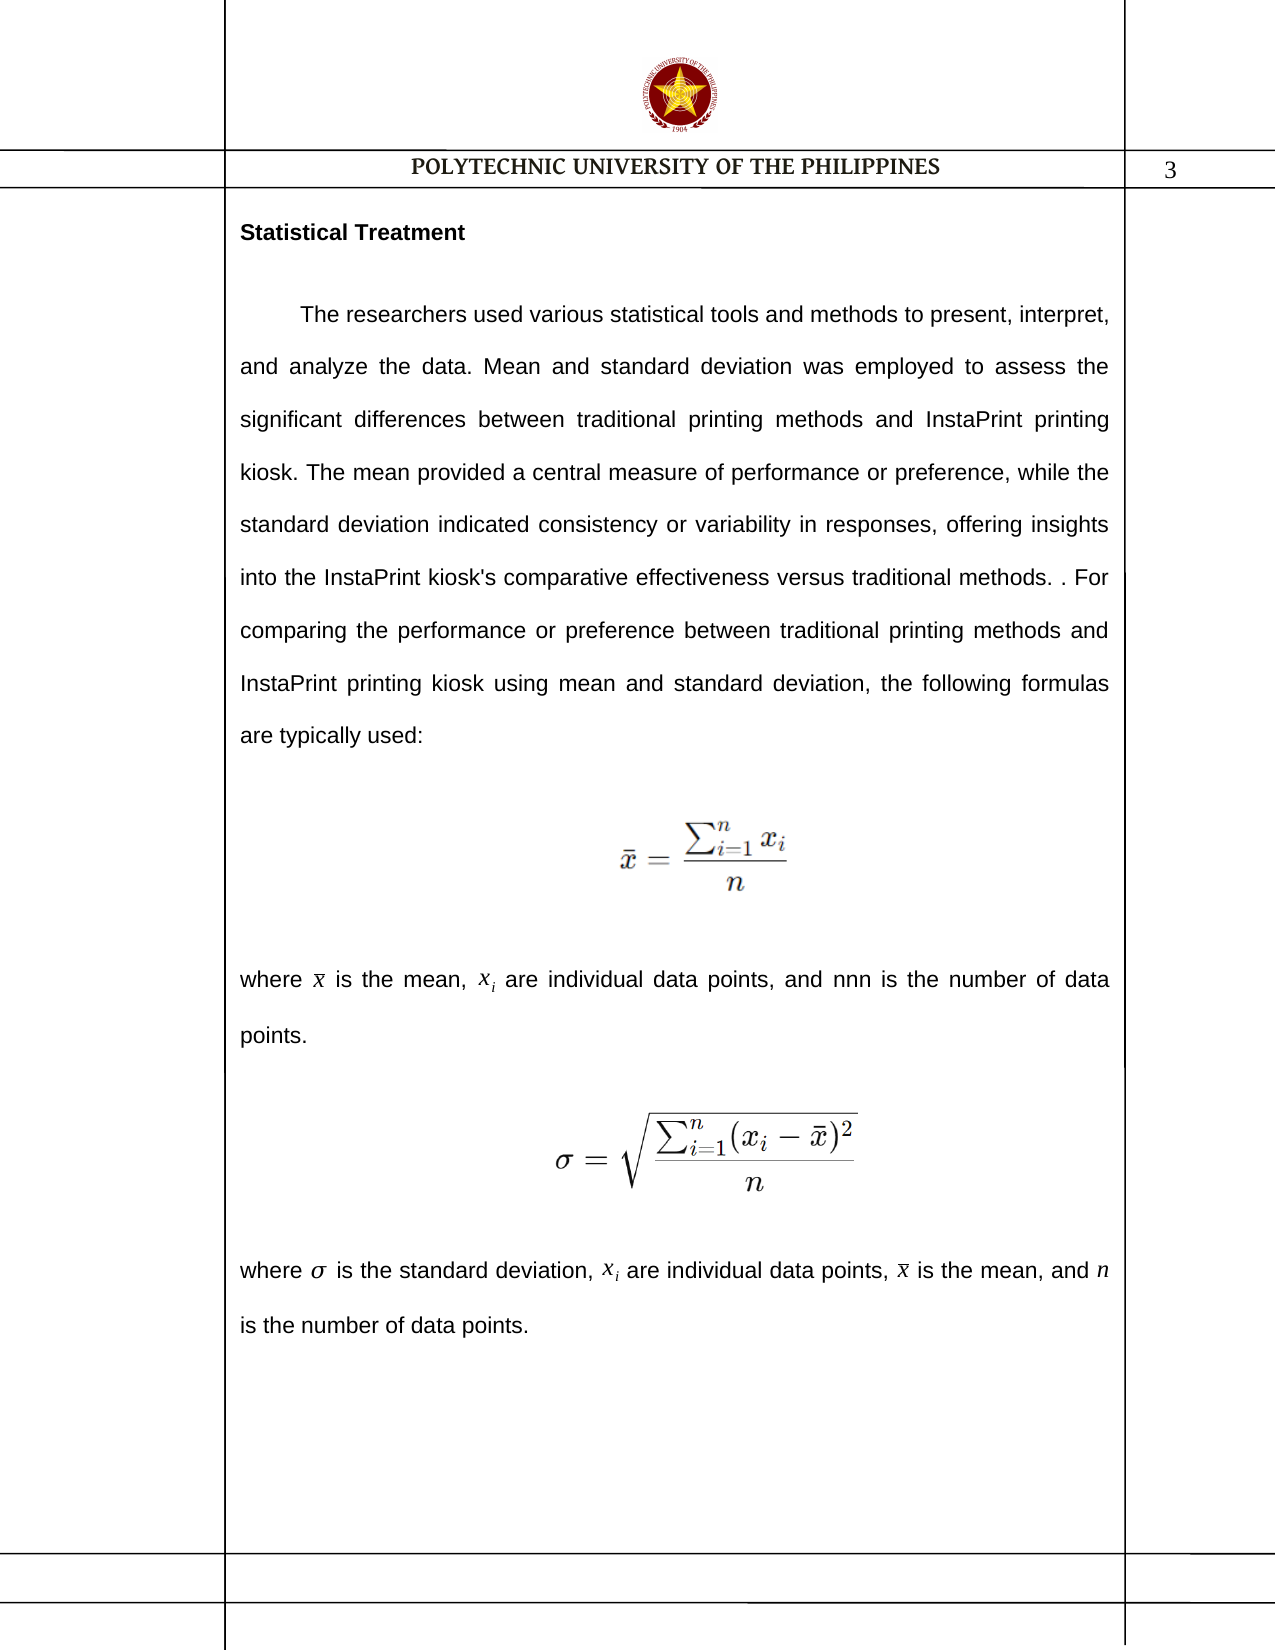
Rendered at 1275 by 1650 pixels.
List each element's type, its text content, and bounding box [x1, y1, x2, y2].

text Statistical Treatment [240, 219, 1110, 245]
picture [642, 57, 718, 133]
text The researchers used various statistical tools and methods to present, interpret, and analyze the data. Mean and standard deviation was employed to assess the significant differences between traditional printing methods and InstaPrint printing kiosk. The mean provided a central measure of performance or preference, while the standard deviation indicated consistency or variability in responses, offering insights into the InstaPrint kiosk's comparative effectiveness versus traditional methods. . For comparing the performance or preference between traditional printing methods and InstaPrint printing kiosk using mean and standard deviation, the following formulas are typically used: [240, 301, 1110, 748]
picture [601, 804, 809, 906]
picture [546, 1103, 873, 1196]
text where is the mean, are individual data points, and nnn is the number of data points. [240, 964, 1110, 1048]
text where 𝜎 is the standard deviation, are individual data points, is the mean, and is the number of data points. [240, 1254, 1110, 1338]
